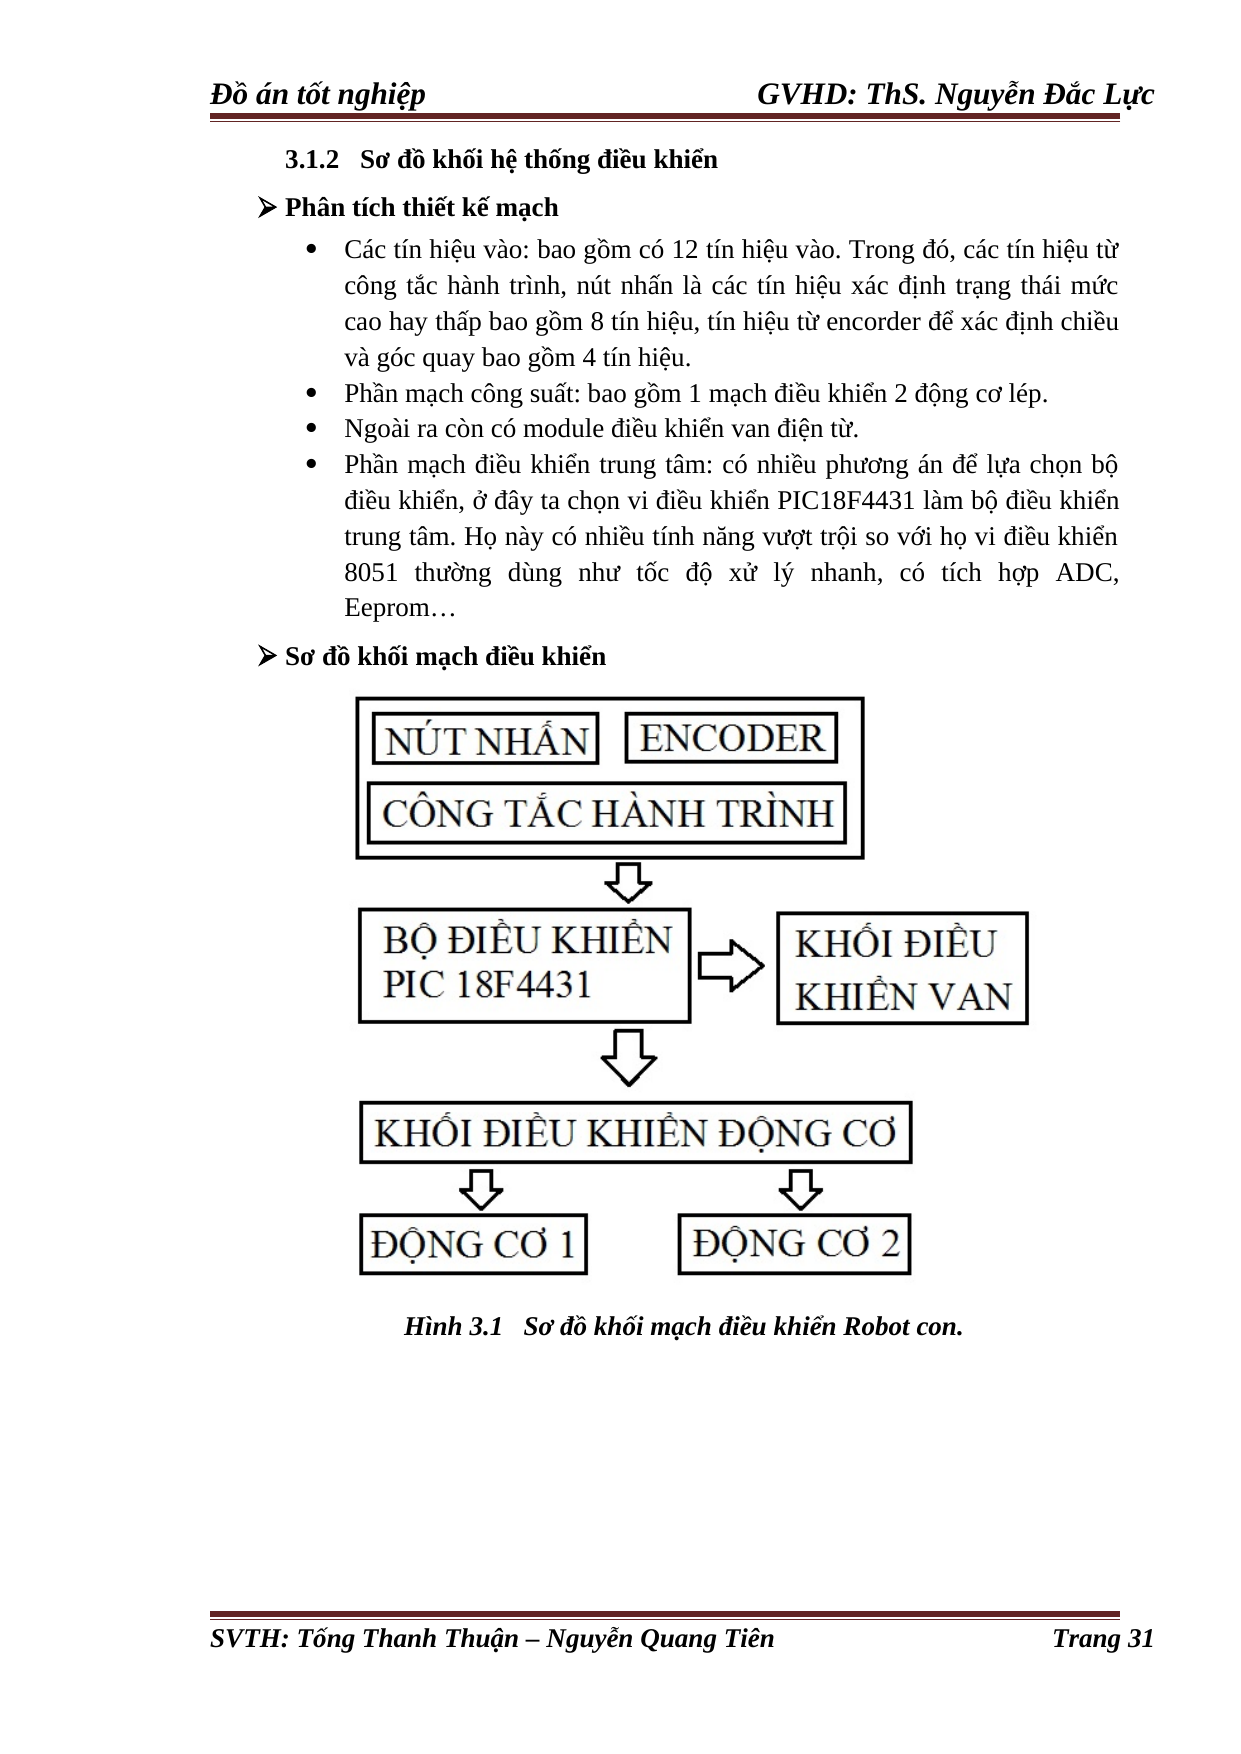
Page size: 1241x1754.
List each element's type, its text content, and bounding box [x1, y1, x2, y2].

picture [319, 688, 1048, 1293]
list Phần mạch công suất: bao gồm 1 mạch điều khiển 2 động cơ lép. [307, 377, 1120, 408]
list Các tín hiệu vào: bao gồm có 12 tín hiệu vào. Trong đó, các tín hiệu từ công tắc hành trình, nút nhấn là các tín hiệu xác định trạng thái mức cao hay thấp bao gồm 8 tín hiệu, tín hiệu từ encorder để xác định chiều và góc quay bao gồm 4 tín hiệu. [307, 234, 1120, 372]
list Phân tích thiết kế mạch [257, 191, 1120, 223]
text Hình 3.1 Sơ đồ khối mạch điều khiển Robot con. [247, 1310, 1120, 1341]
list Ngoài ra còn có module điều khiển van điện từ. [307, 413, 1120, 444]
subtitle 3.1.2 Sơ đồ khối hệ thống điều khiển [285, 143, 1120, 174]
list Phần mạch điều khiển trung tâm: có nhiều phương án để lựa chọn bộ điều khiển, ở đây ta chọn vi điều khiển PIC18F4431 làm bộ điều khiển trung tâm. Họ này có nhiều tính năng vượt trội so với họ vi điều khiển 8051 thường dùng như tốc độ xử lý nhanh, có tích hợp ADC, Eeprom… [307, 448, 1120, 623]
list Sơ đồ khối mạch điều khiển [257, 640, 1120, 671]
